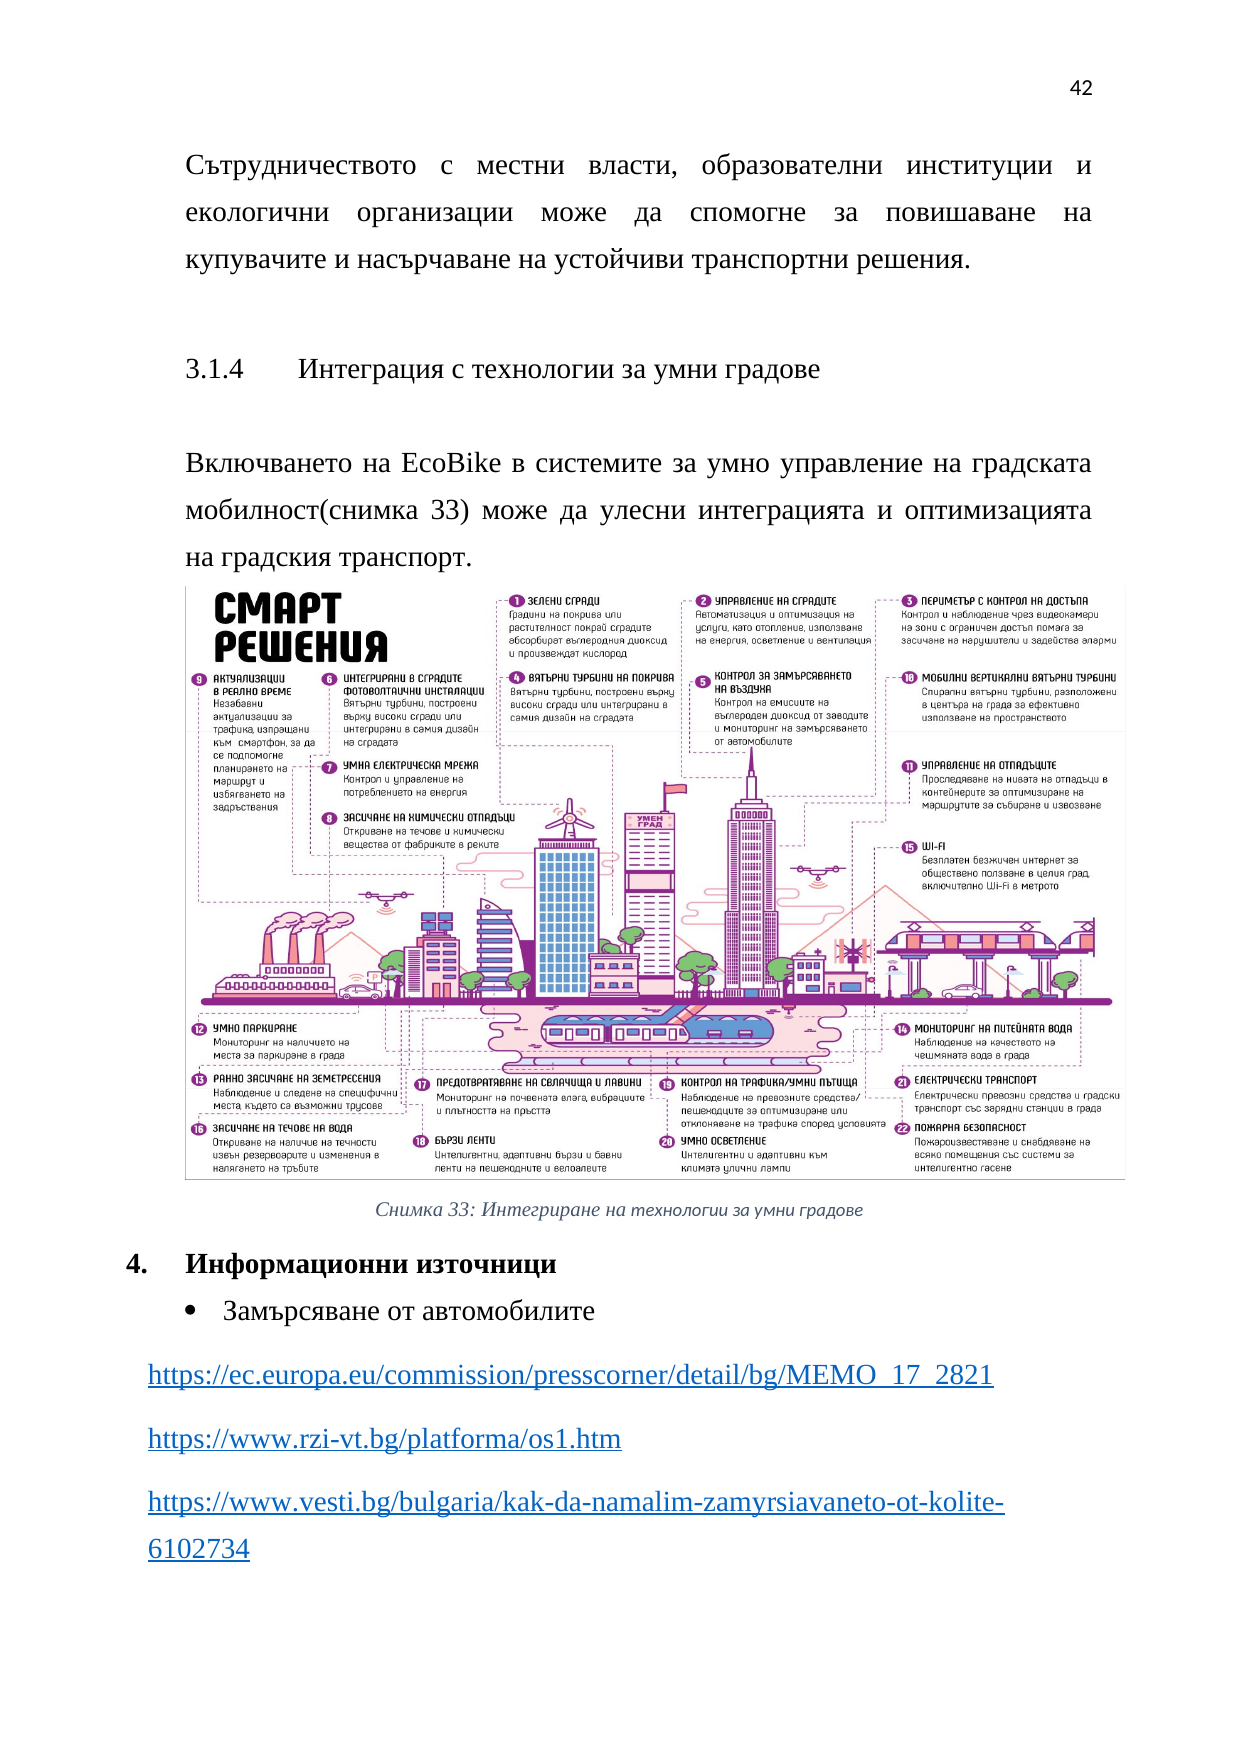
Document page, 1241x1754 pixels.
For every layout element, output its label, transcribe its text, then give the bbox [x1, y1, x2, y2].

text https://www.vesti.bg/bulgaria/kak-da-namalim-zamyrsiavaneto-ot-kolite-6102734 [148, 1484, 1093, 1565]
list Замърсяване от автомобилите [185, 1293, 1093, 1327]
subtitle 3.1.4 Интеграция с технологии за умни градове [147, 352, 1093, 385]
text https://www.rzi-vt.bg/platforma/os1.htm [148, 1421, 1093, 1454]
text Включването на EcoBike в системите за умно управление на градската мобилност(снимка 33) може да улесни интеграцията и оптимизацията на градския транспорт. [185, 445, 1093, 573]
text Сътрудничеството с местни власти, образователни институции и екологични организации може да спомогне за повишаване на купувачите и насърчаване на устойчиви транспортни решения. [185, 147, 1093, 275]
picture [185, 586, 1126, 1180]
subtitle Информационни източници [148, 1247, 1093, 1280]
text https://ec.europa.eu/commission/presscorner/detail/bg/MEMO_17_2821 [148, 1357, 1093, 1391]
